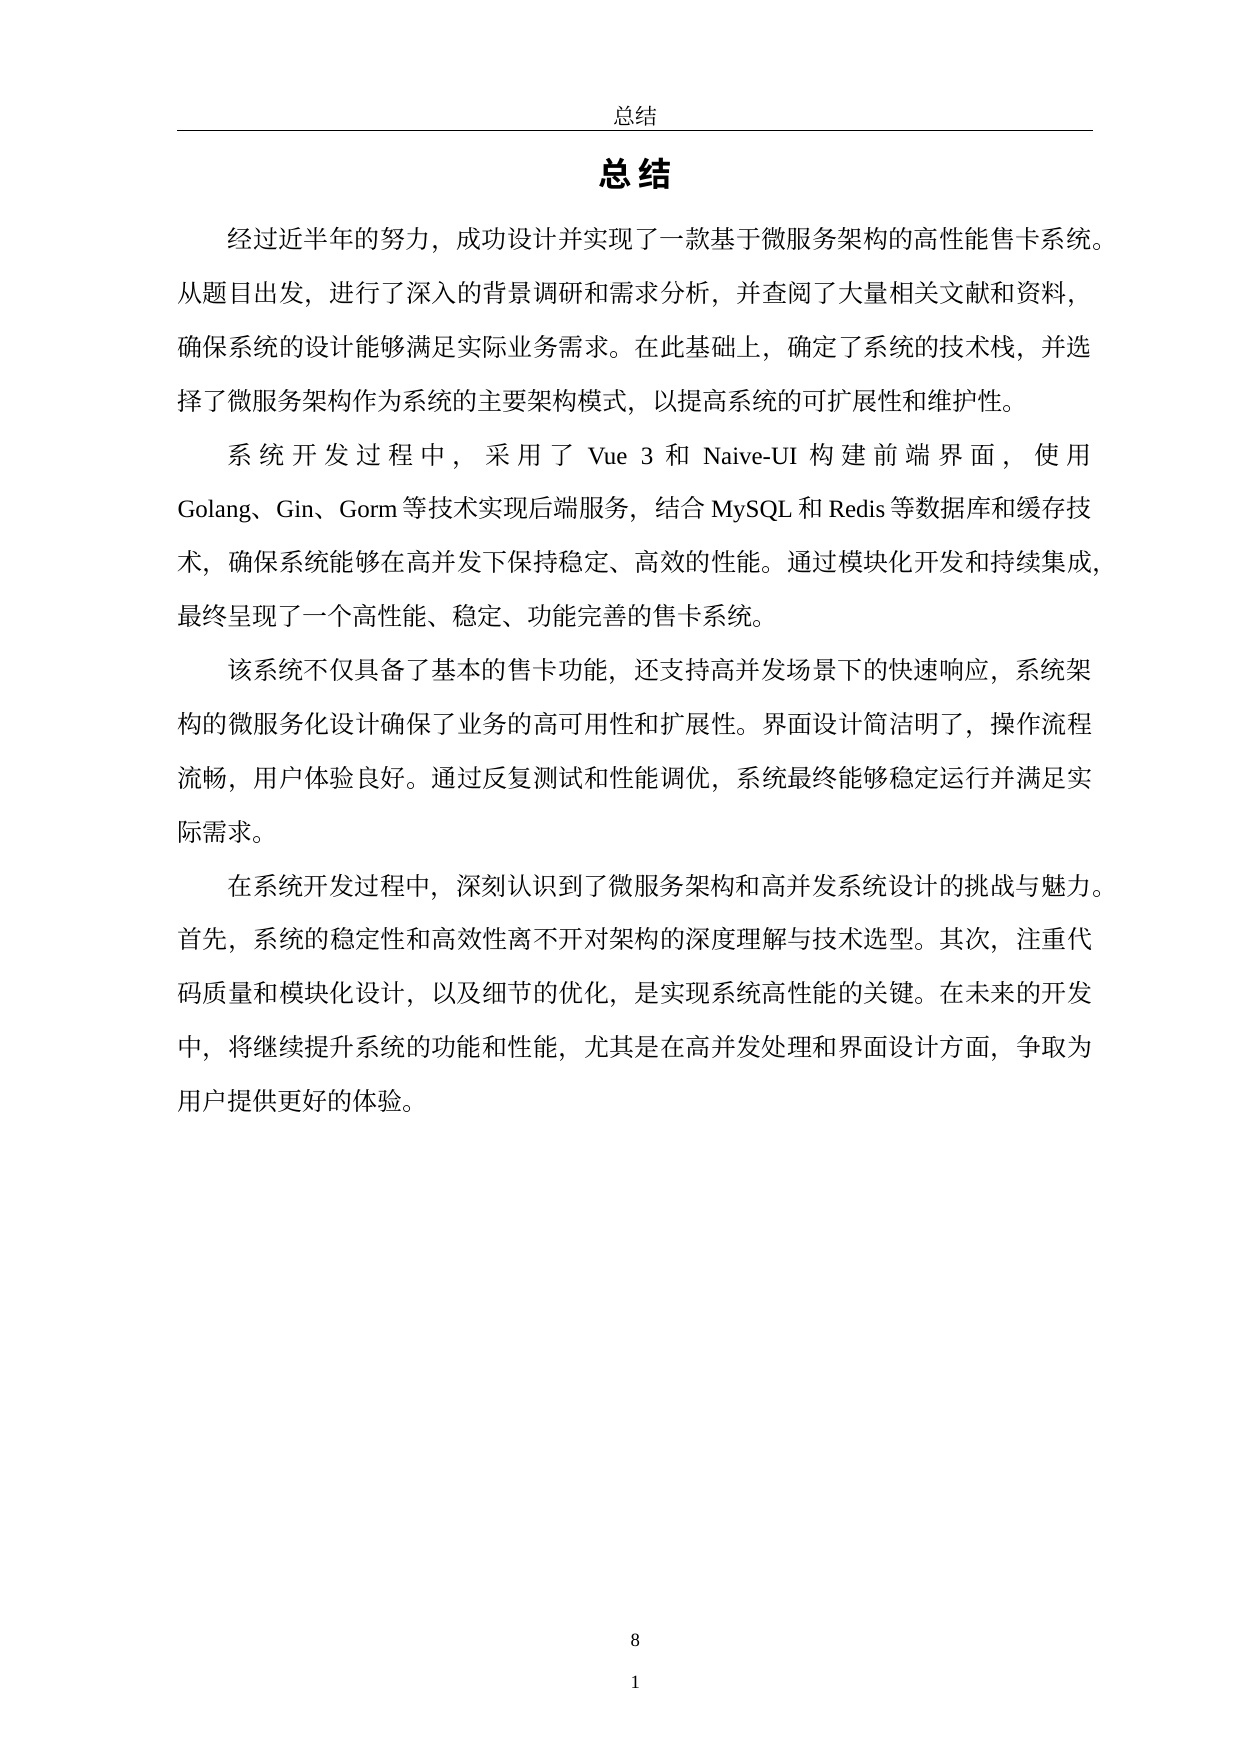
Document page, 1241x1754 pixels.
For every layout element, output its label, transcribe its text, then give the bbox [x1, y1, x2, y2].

text 系统开发过程中，采用了Vue 3和Naive-UI构建前端界面，使用Golang、Gin、Gorm等技术实现后端服务，结合MySQL和Redis等数据库和缓存技术，确保系统能够在高并发下保持稳定、高效的性能。通过模块化开发和持续集成，最终呈现了一个高性能、稳定、功能完善的售卡系统。 [177, 435, 1093, 633]
text 经过近半年的努力，成功设计并实现了一款基于微服务架构的高性能售卡系统。从题目出发，进行了深入的背景调研和需求分析，并查阅了大量相关文献和资料，确保系统的设计能够满足实际业务需求。在此基础上，确定了系统的技术栈，并选择了微服务架构作为系统的主要架构模式，以提高系统的可扩展性和维护性。 [177, 220, 1093, 417]
text 该系统不仅具备了基本的售卡功能，还支持高并发场景下的快速响应，系统架构的微服务化设计确保了业务的高可用性和扩展性。界面设计简洁明了，操作流程流畅，用户体验良好。通过反复测试和性能调优，系统最终能够稳定运行并满足实际需求。 [177, 651, 1093, 848]
text 总 结 [177, 148, 1093, 196]
text 在系统开发过程中，深刻认识到了微服务架构和高并发系统设计的挑战与魅力。首先，系统的稳定性和高效性离不开对架构的深度理解与技术选型。其次，注重代码质量和模块化设计，以及细节的优化，是实现系统高性能的关键。在未来的开发中，将继续提升系统的功能和性能，尤其是在高并发处理和界面设计方面，争取为用户提供更好的体验。 [177, 866, 1093, 1117]
